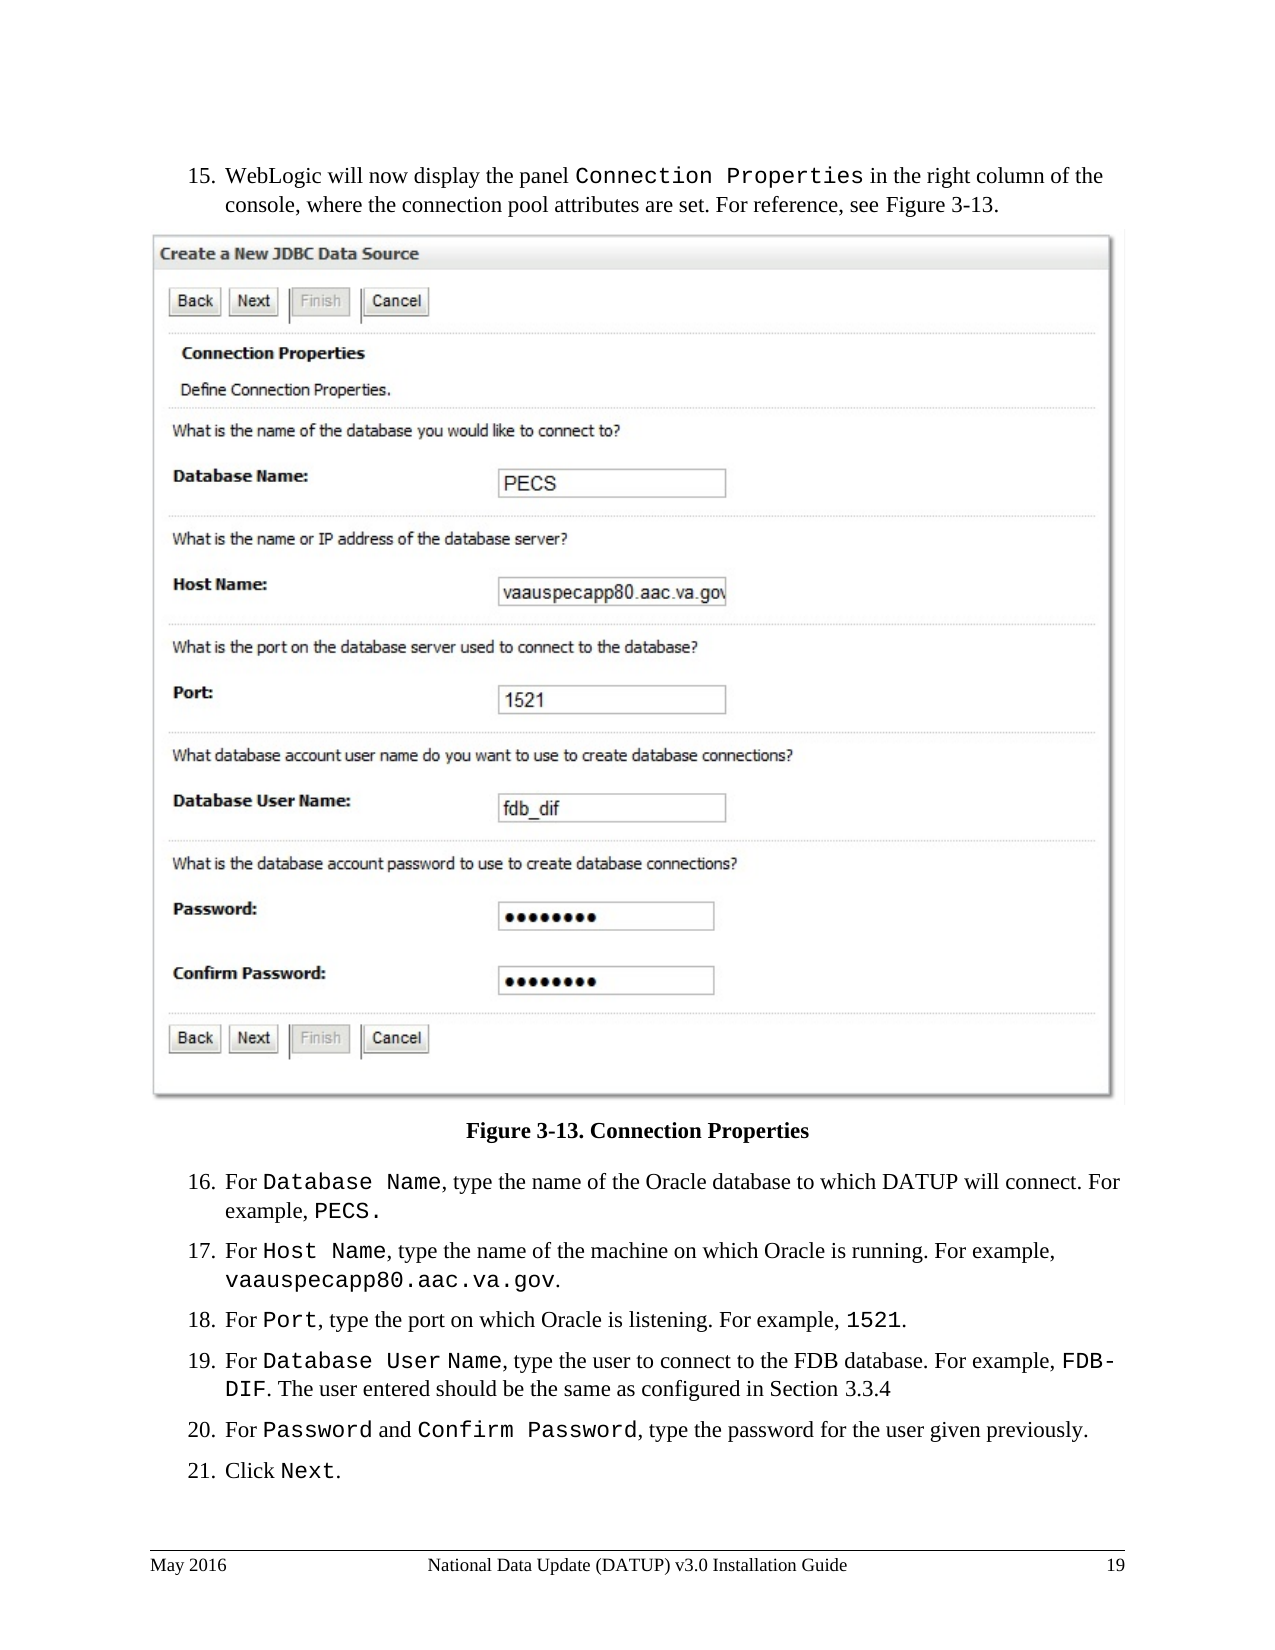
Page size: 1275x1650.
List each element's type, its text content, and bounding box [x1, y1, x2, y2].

list For Password and Confirm Password, type the password for the user given previously. [187, 1416, 1125, 1444]
list For Host Name, type the name of the machine on which Oracle is running. For example, vaauspecapp80.aac.va.gov. [187, 1237, 1125, 1294]
picture [150, 229, 1125, 1105]
list WebLogic will now display the panel Connection Properties in the right column of the console, where the connection pool attributes are set. For reference, see Figure 3-13. [187, 162, 1125, 217]
list For Database Name, type the name of the Oracle database to which DATUP will connect. For example, PECS. [187, 1168, 1125, 1225]
list For Port, type the port on which Oracle is listening. For example, 1521. [187, 1306, 1125, 1334]
list Click Next. [187, 1457, 1125, 1485]
